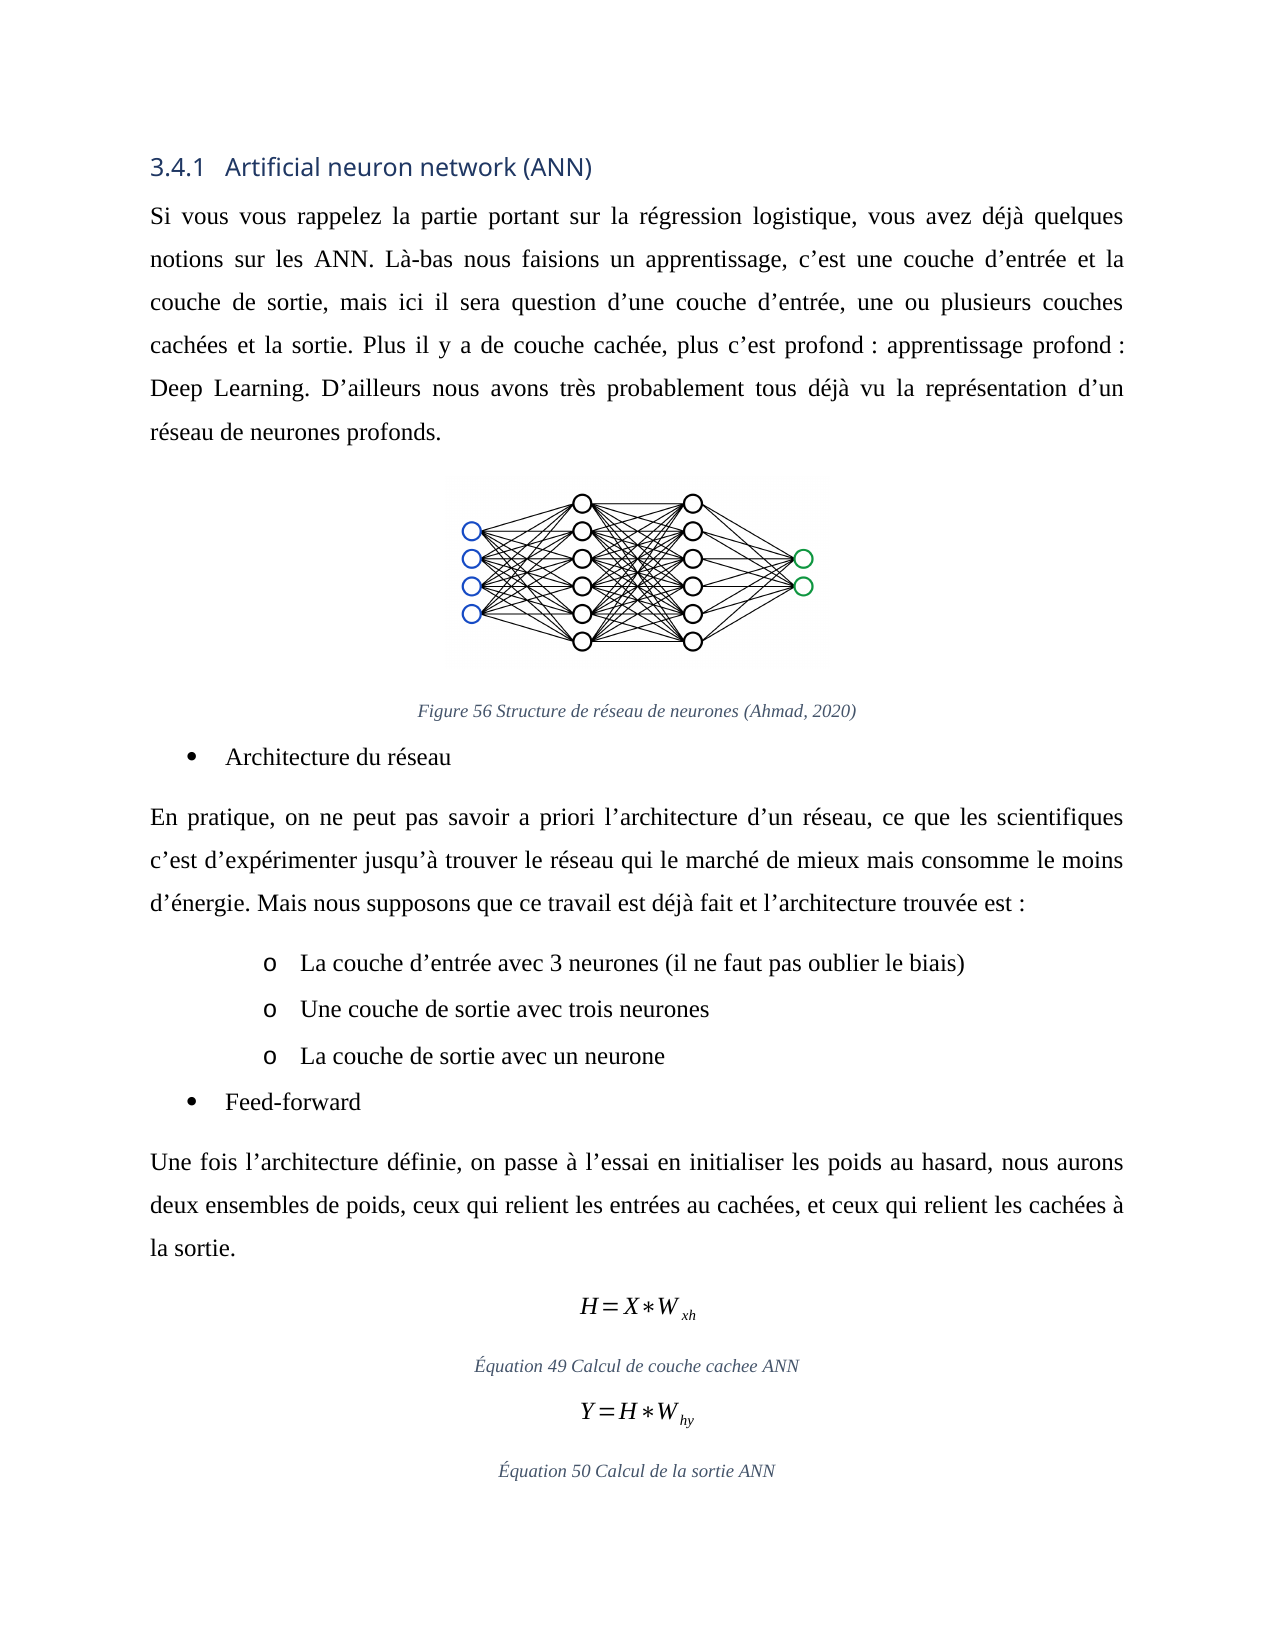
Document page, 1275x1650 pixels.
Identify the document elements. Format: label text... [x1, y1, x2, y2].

text Équation 49 Calcul de couche cachee ANN [150, 1355, 1125, 1377]
list Feed-forward [187, 1087, 1125, 1116]
picture [444, 476, 831, 669]
subtitle Artificial neuron network (ANN) [150, 150, 1125, 184]
text Si vous vous rappelez la partie portant sur la régression logistique, vous avez déjà quelques notions sur les ANN. Là-bas nous faisions un apprentissage, c’est une couche d’entrée et la couche de sortie, mais ici il sera question d’une couche d’entrée, une ou plusieurs couches cachées et la sortie. Plus il y a de couche cachée, plus c’est profond : apprentissage profond : Deep Learning. D’ailleurs nous avons très probablement tous déjà vu la représentation d’un réseau de neurones profonds. [150, 201, 1125, 445]
text Équation 50 Calcul de la sortie ANN [150, 1460, 1125, 1482]
list Une couche de sortie avec trois neurones [262, 994, 1125, 1025]
text Figure 56 Structure de réseau de neurones [150, 700, 1125, 722]
text Une fois l’architecture définie, on passe à l’essai en initialiser les poids au hasard, nous aurons deux ensembles de poids, ceux qui relient les entrées au cachées, et ceux qui relient les cachées à la sortie. [150, 1147, 1125, 1262]
text En pratique, on ne peut pas savoir a priori l’architecture d’un réseau, ce que les scientifiques c’est d’expérimenter jusqu’à trouver le réseau qui le marché de mieux mais consomme le moins d’énergie. Mais nous supposons que ce travail est déjà fait et l’architecture trouvée est : [150, 802, 1125, 917]
list La couche d’entrée avec 3 neurones (il ne faut pas oublier le biais) [262, 948, 1125, 979]
list Architecture du réseau [187, 742, 1125, 771]
list La couche de sortie avec un neurone [262, 1041, 1125, 1072]
